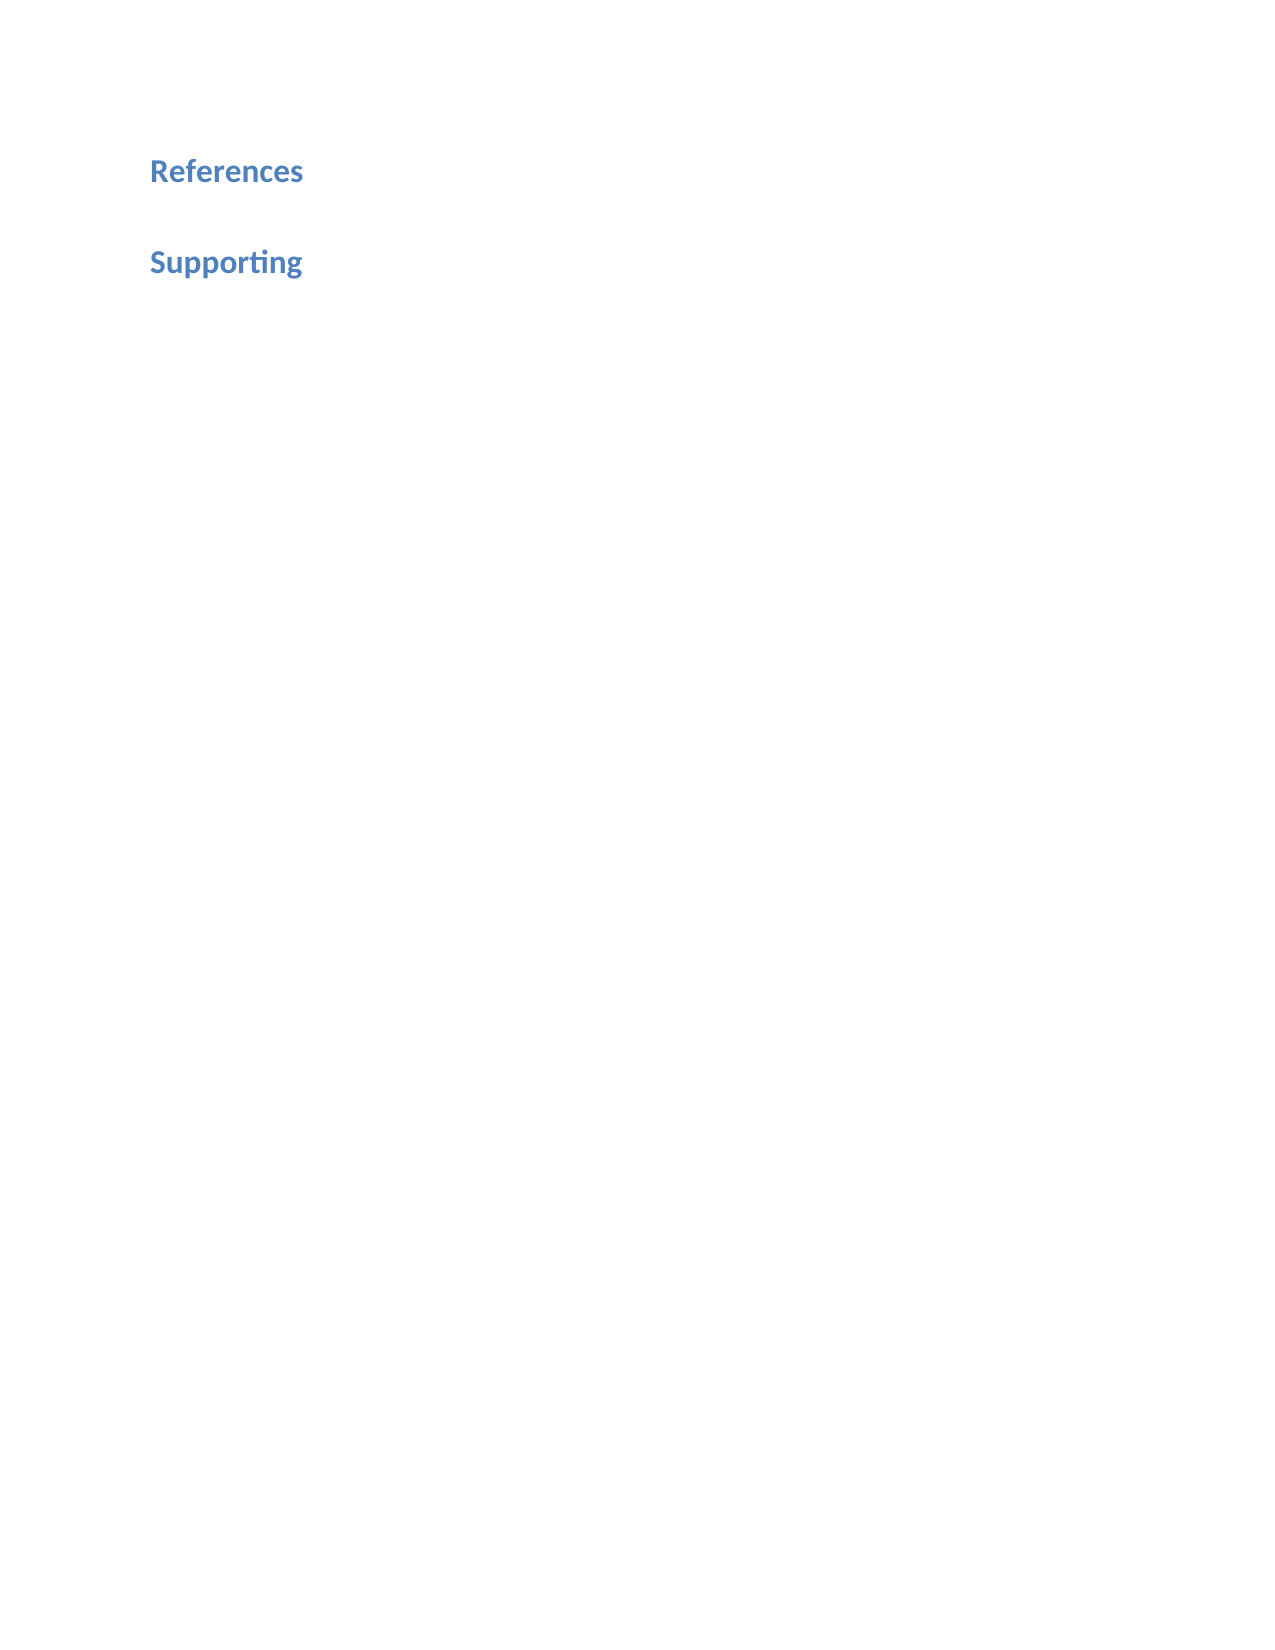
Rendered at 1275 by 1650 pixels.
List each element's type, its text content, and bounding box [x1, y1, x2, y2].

subtitle References [150, 150, 1125, 191]
subtitle Supporting [150, 241, 1125, 281]
